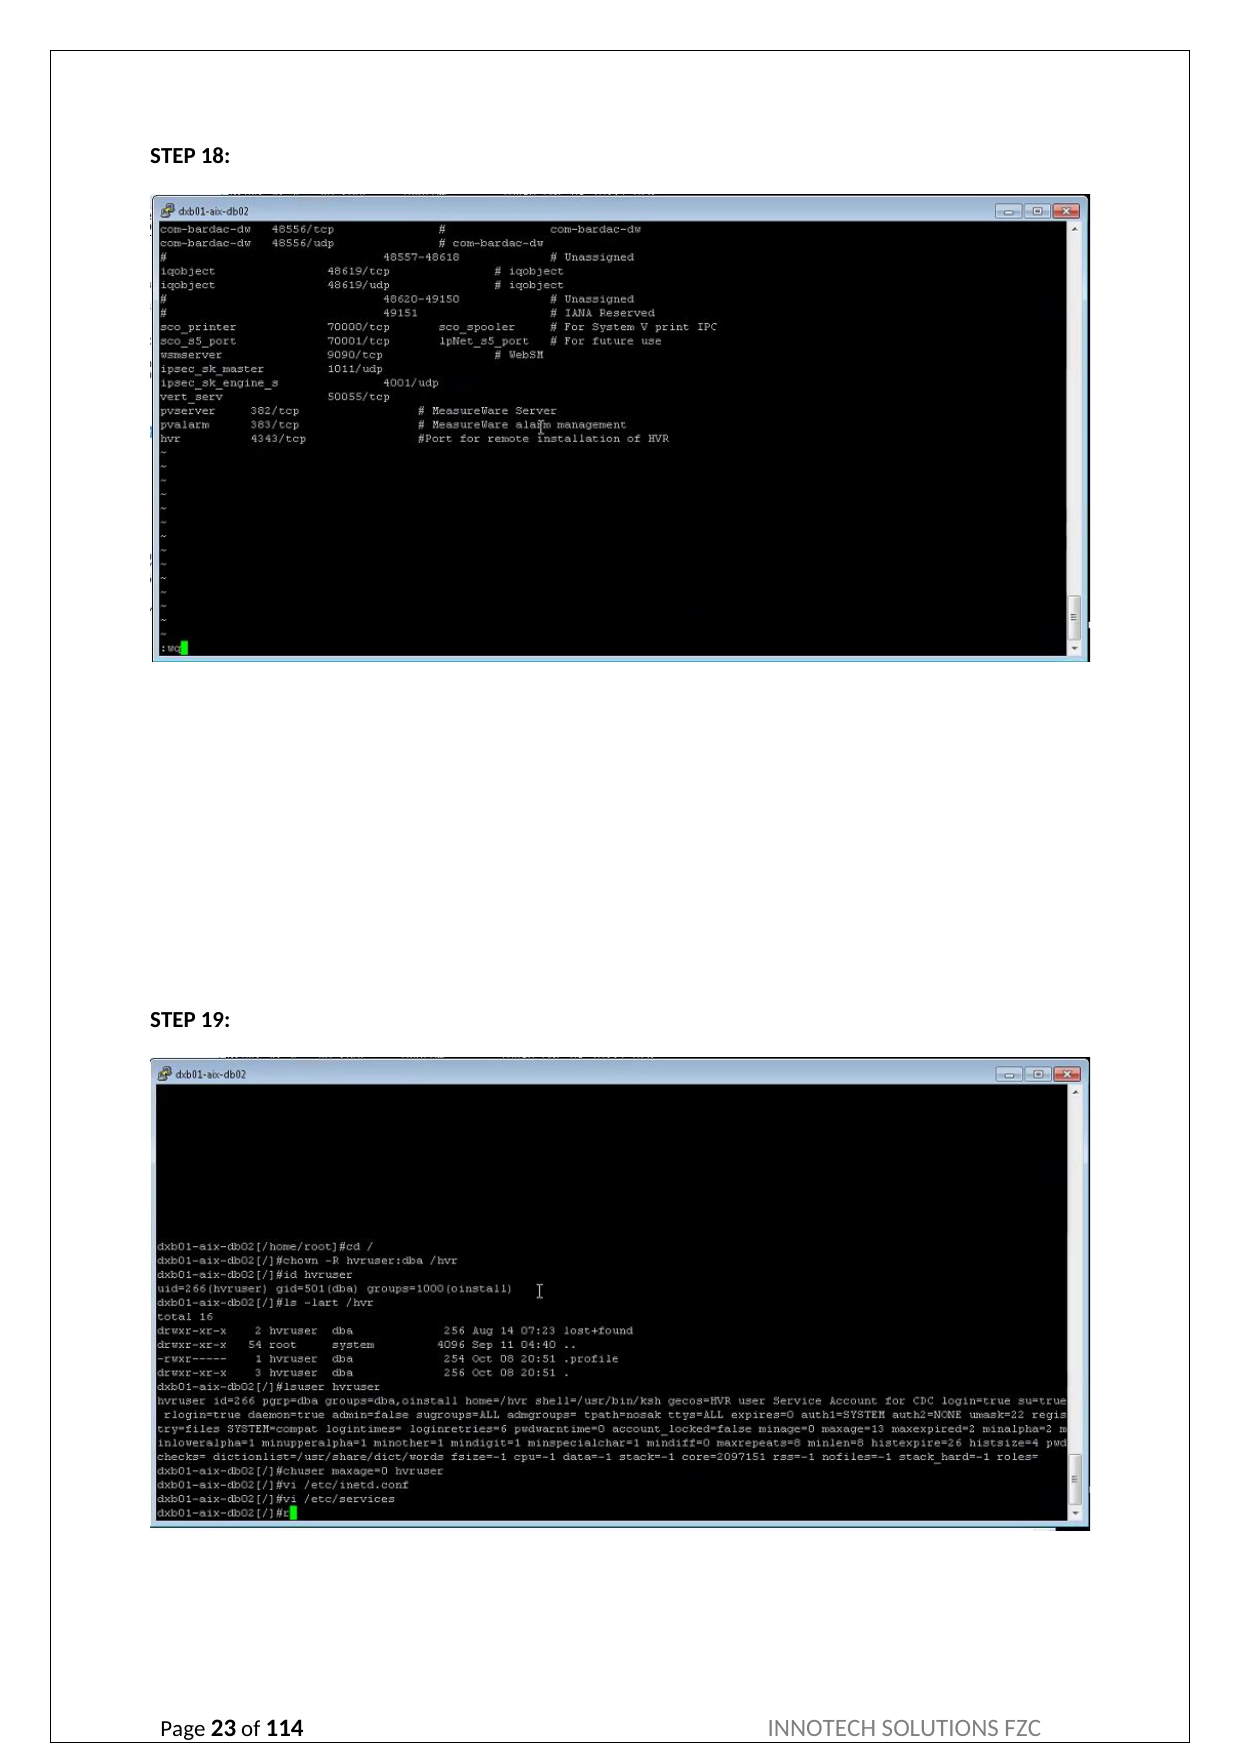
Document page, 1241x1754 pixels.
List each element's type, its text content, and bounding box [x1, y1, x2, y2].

text STEP 19: [150, 1005, 1152, 1033]
text STEP 18: [150, 142, 1152, 170]
picture [150, 1057, 1091, 1531]
picture [150, 194, 1091, 662]
